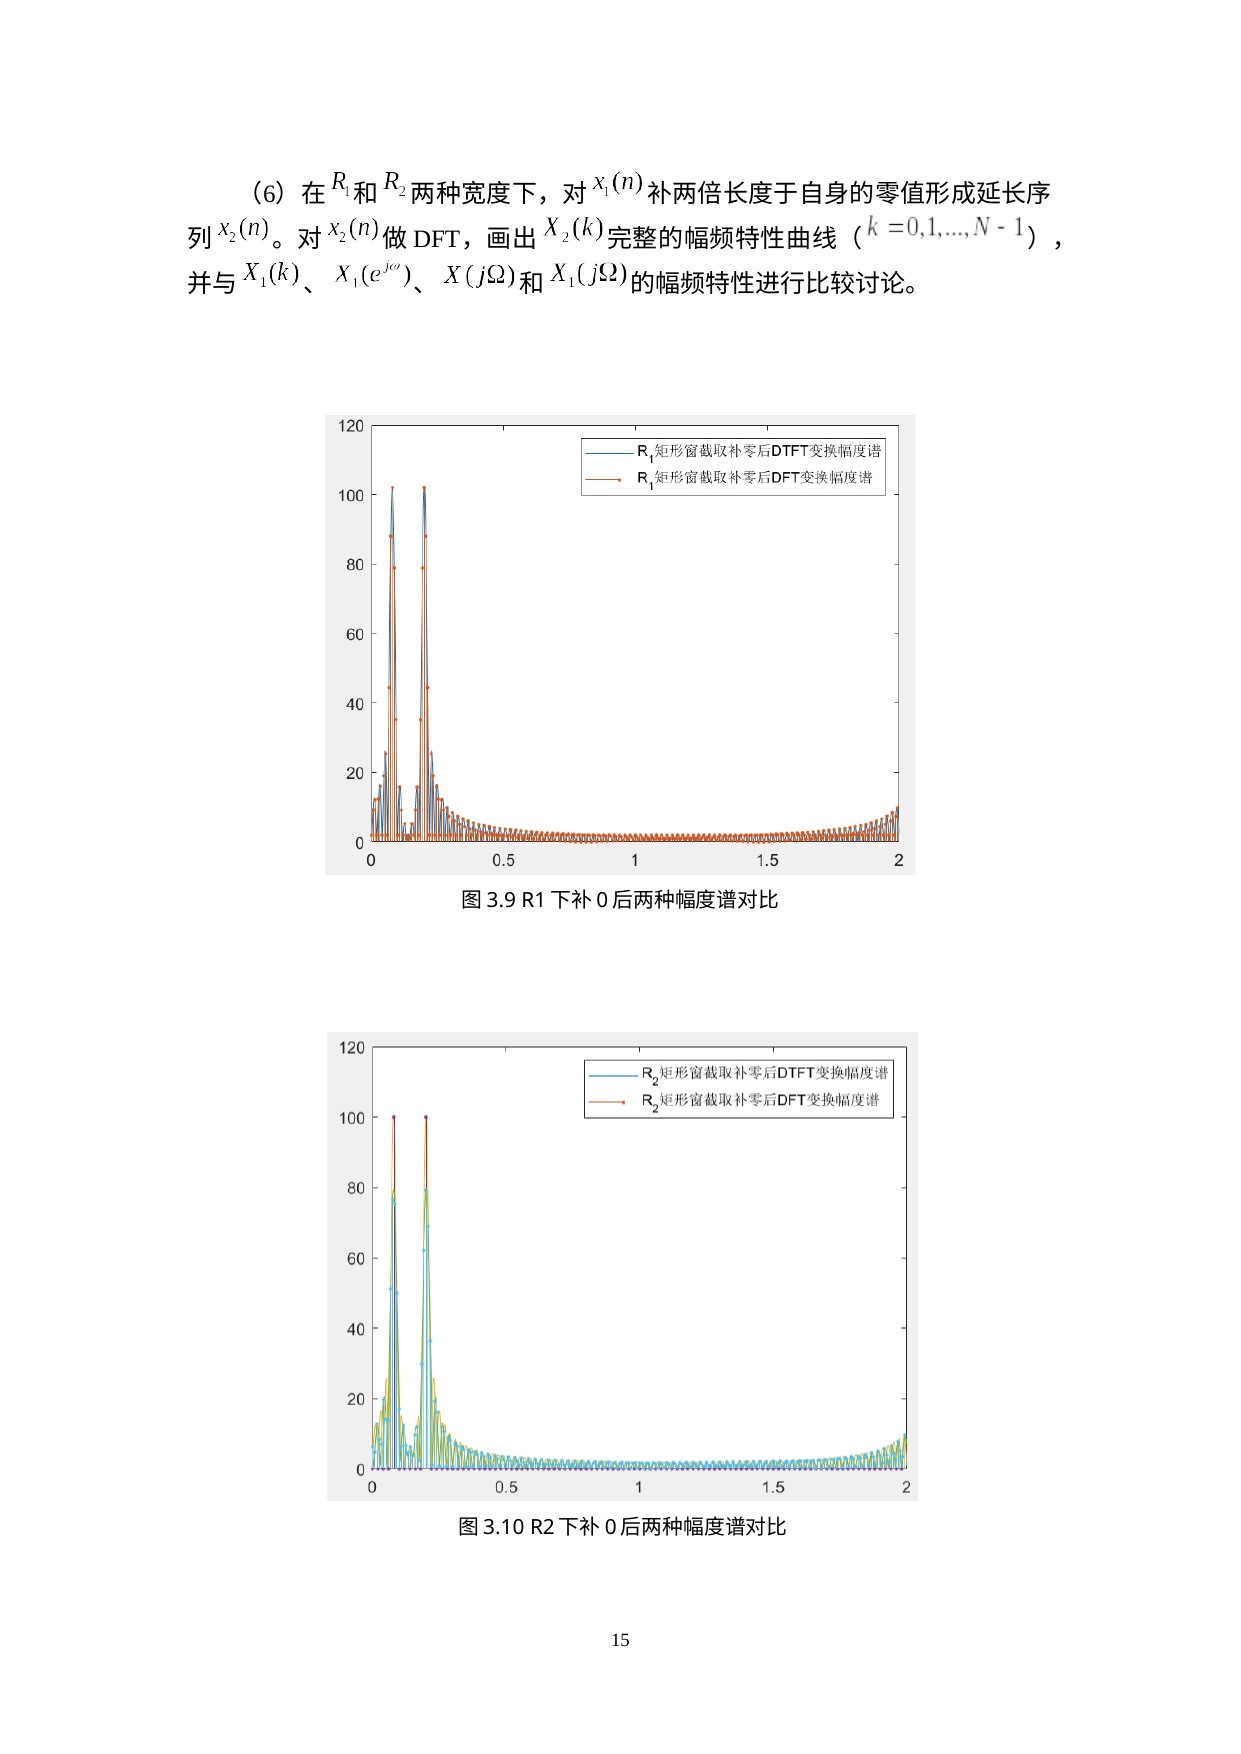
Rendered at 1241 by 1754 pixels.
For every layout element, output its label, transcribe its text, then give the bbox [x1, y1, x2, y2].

text （6）在和两种宽度下，对补两倍长度于自身的零值形成延长序列。对做DFT，画出完整的幅频特性曲线（），并与、、和的幅频特性进行比较讨论。 [187, 164, 1053, 300]
picture [325, 415, 916, 875]
picture [327, 1032, 918, 1501]
